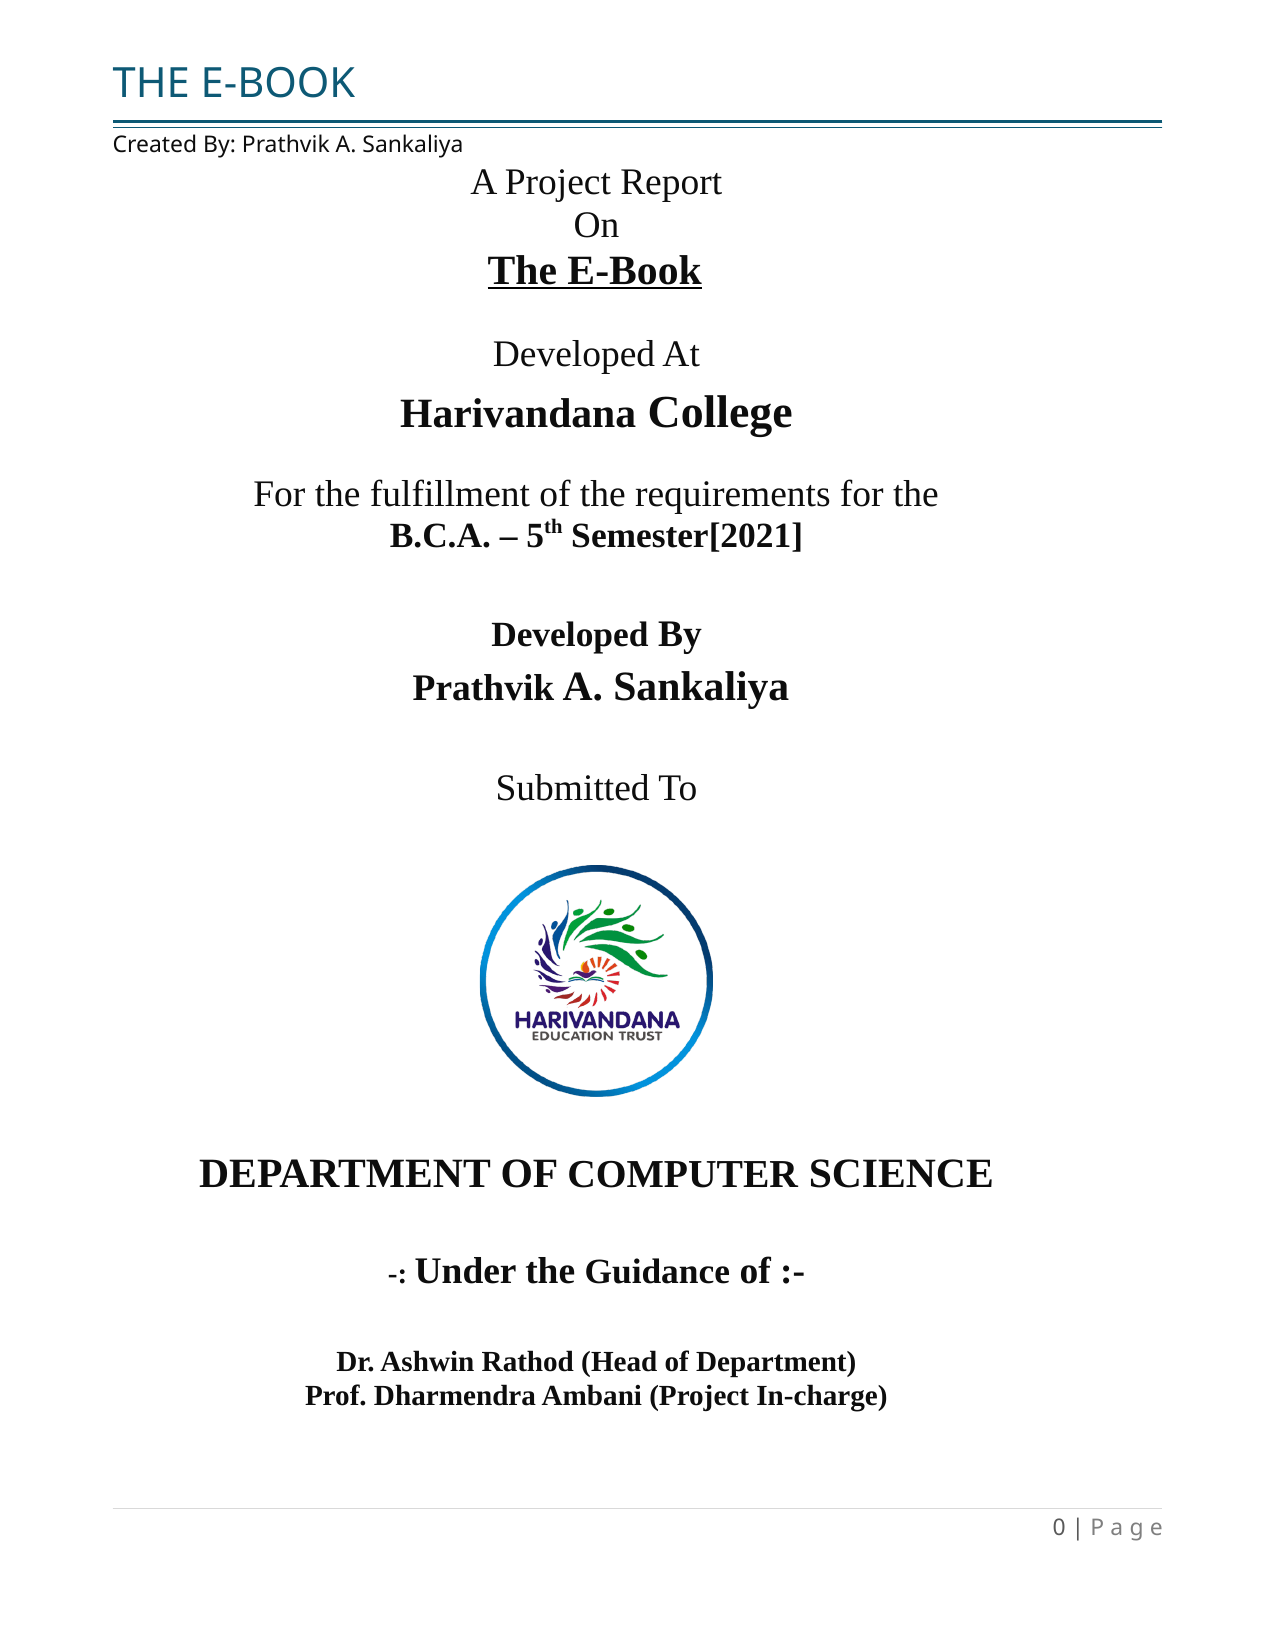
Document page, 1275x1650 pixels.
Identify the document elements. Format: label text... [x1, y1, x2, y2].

text Prof. Dharmendra Ambani (Project In-charge) [112, 1378, 1080, 1411]
text The E-Book [420, 246, 1080, 293]
text Dr. Ashwin Rathod (Head of Department) [112, 1344, 1080, 1378]
text A Project Report [112, 159, 1080, 202]
text Harivandana College [112, 385, 1080, 437]
text Prathvik A. Sankaliya [345, 661, 1080, 709]
text Developed By [112, 612, 1080, 655]
text Submitted To [112, 766, 1080, 809]
text DEPARTMENT OF COMPUTER SCIENCE [112, 1149, 1080, 1197]
text For the fulfillment of the requirements for the [112, 471, 1080, 514]
text -: Under the Guidance of :- [112, 1249, 1080, 1292]
text On [112, 202, 1080, 246]
picture [479, 865, 713, 1097]
text B.C.A. – 5th Semester[2021] [112, 514, 1080, 555]
text Developed At [112, 331, 1080, 374]
